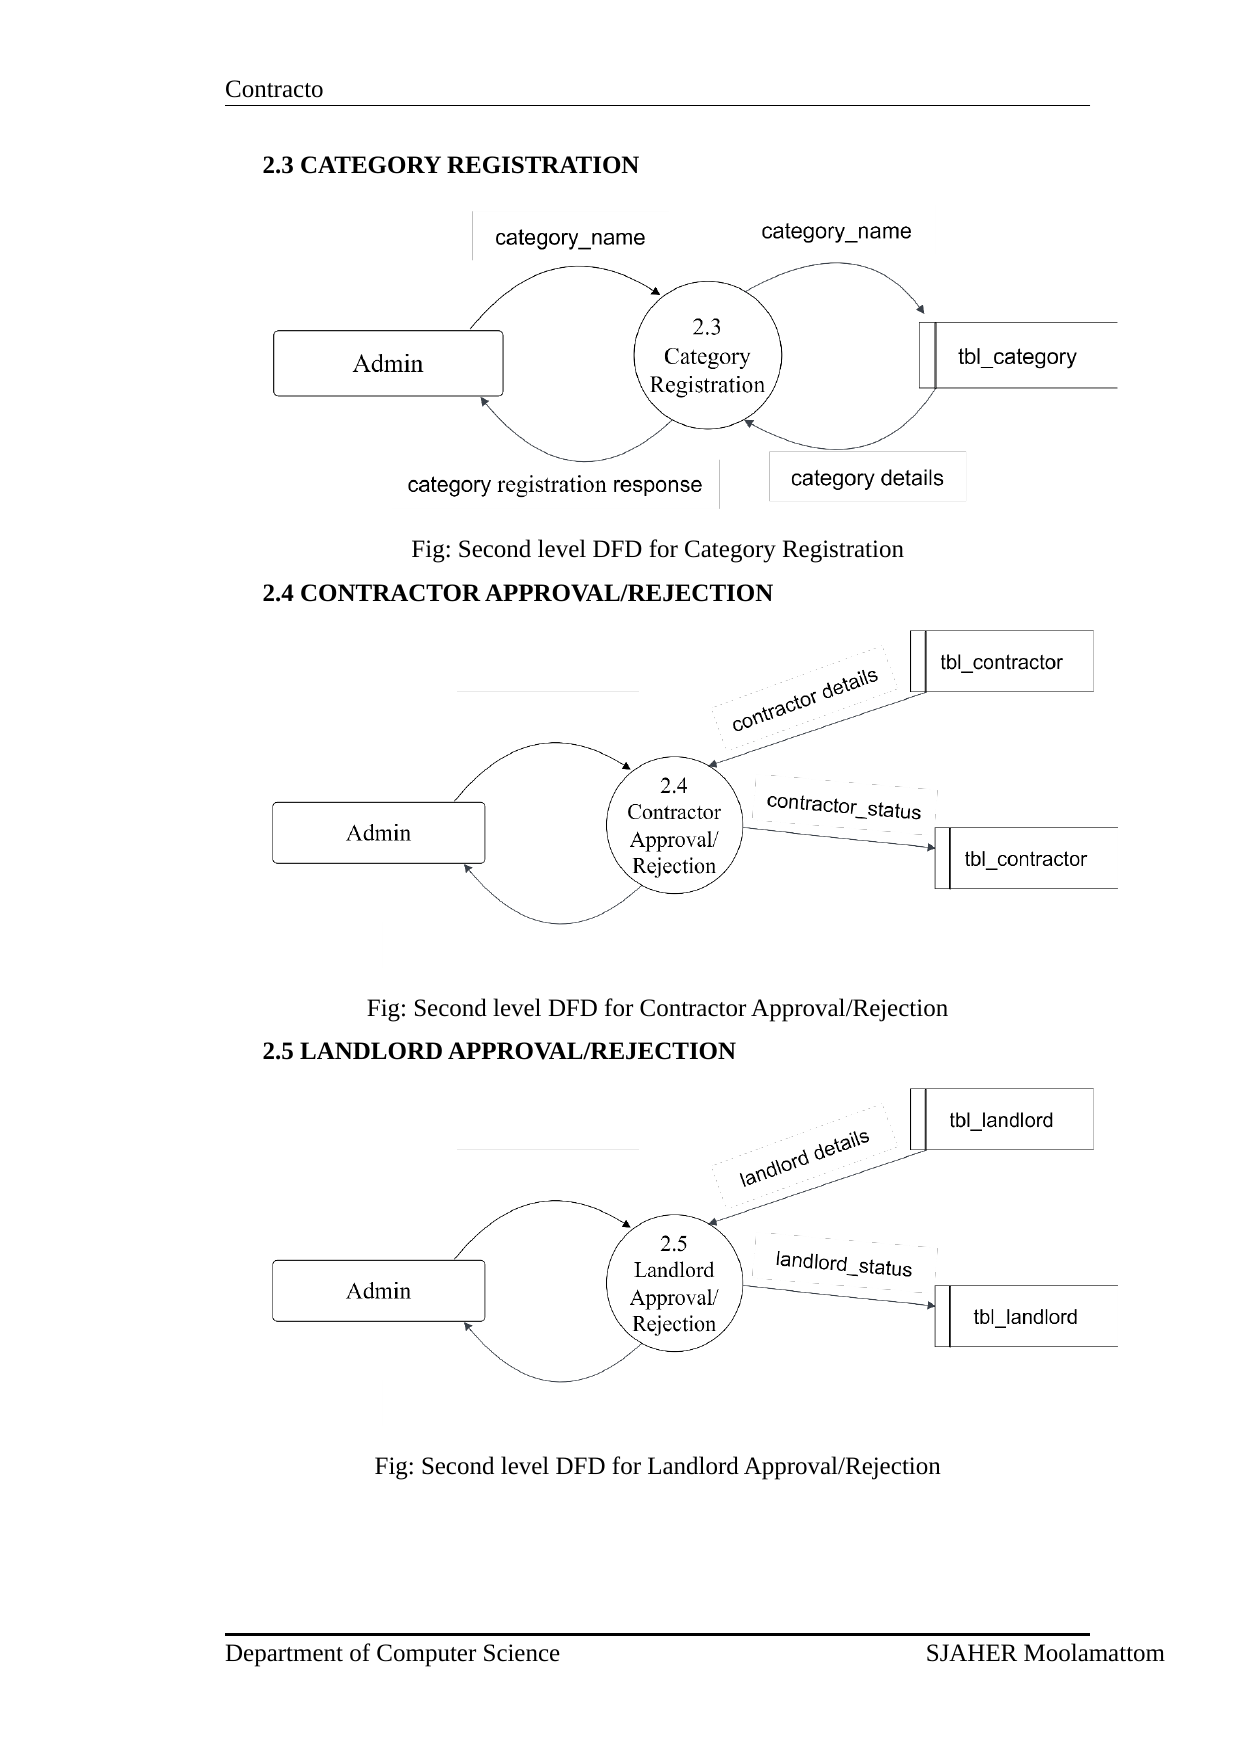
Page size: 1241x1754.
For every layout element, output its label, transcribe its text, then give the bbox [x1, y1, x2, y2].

text Fig: Second level DFD for Contractor Approval/Rejection [225, 993, 1090, 1021]
text 2.3 CATEGORY REGISTRATION [262, 150, 1090, 179]
picture [262, 1078, 1128, 1437]
text 2.5 LANDLORD APPROVAL/REJECTION [262, 1036, 1090, 1064]
text Fig: Second level DFD for Landlord Approval/Rejection [225, 1451, 1090, 1479]
text 2.4 CONTRACTOR APPROVAL/REJECTION [262, 578, 1090, 606]
text Fig: Second level DFD for Category Registration [225, 534, 1090, 563]
picture [262, 620, 1128, 979]
picture [262, 193, 1128, 521]
